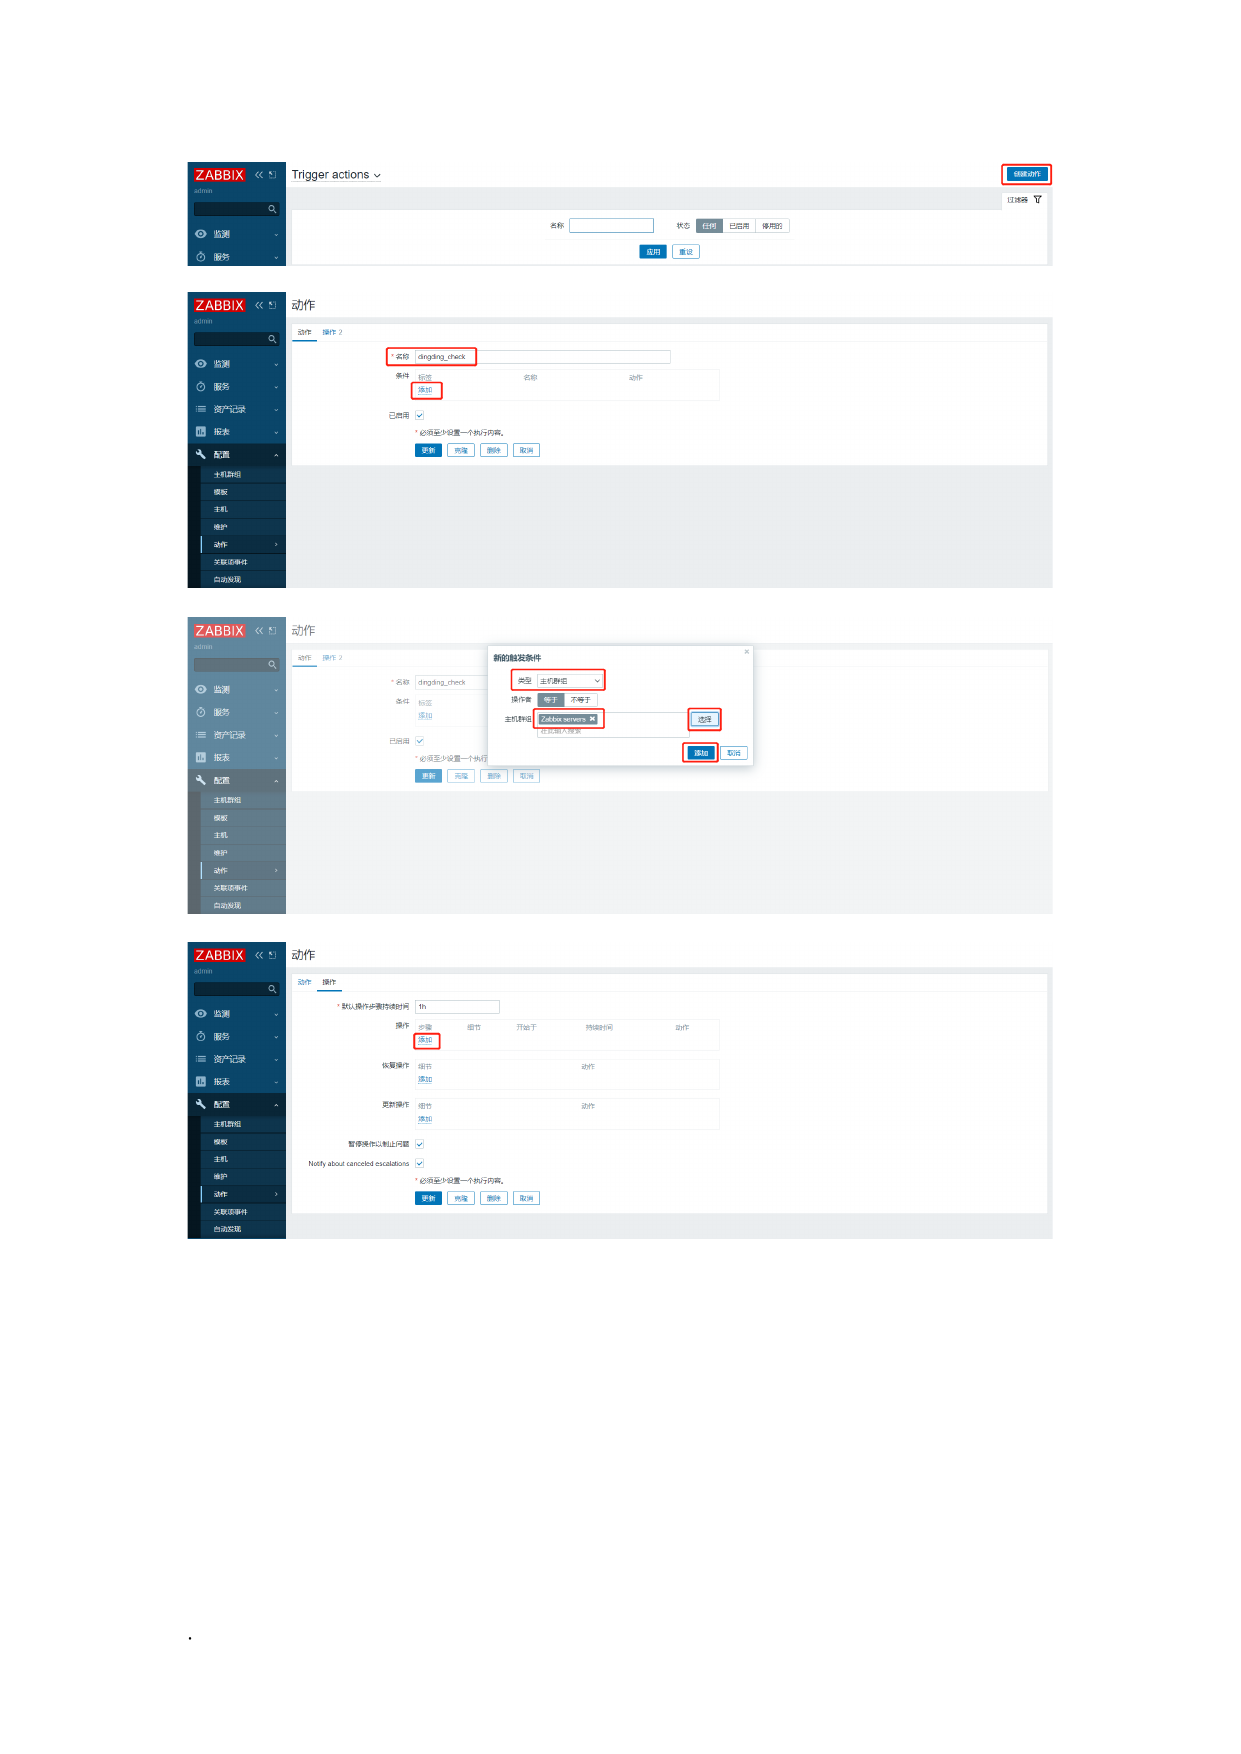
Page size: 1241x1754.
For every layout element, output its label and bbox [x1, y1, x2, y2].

picture [187, 617, 1053, 914]
picture [187, 162, 1053, 266]
picture [187, 292, 1053, 588]
picture [187, 942, 1053, 1239]
